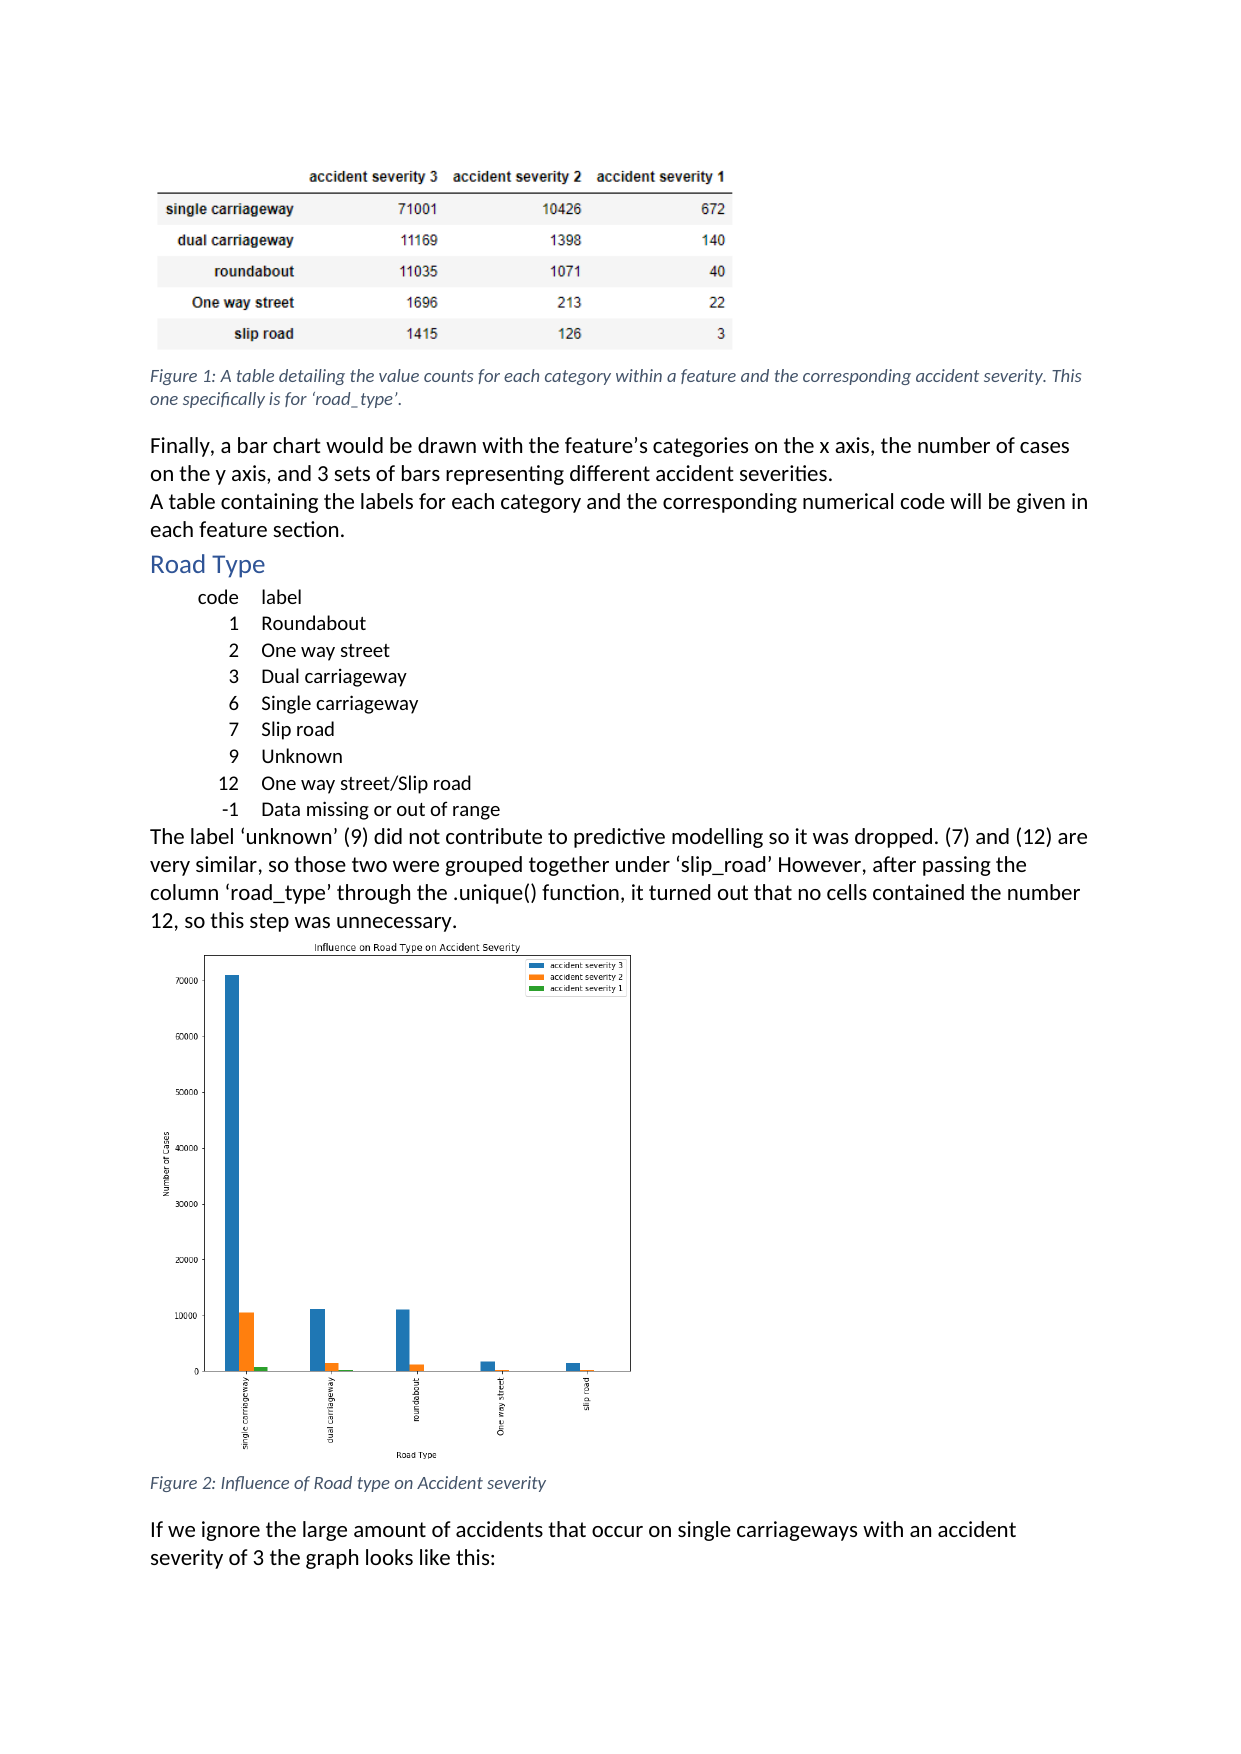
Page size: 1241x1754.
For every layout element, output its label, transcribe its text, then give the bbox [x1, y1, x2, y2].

table_cell 6 [150, 689, 250, 716]
table_cell Roundabout [250, 609, 521, 636]
table_cell 7 [150, 716, 250, 742]
text Finally, a bar chart would be drawn with the feature’s categories on the x axis, the number of cases on the y axis, and 3 sets of bars representing different accident severities. [150, 431, 1090, 487]
table_cell Unknown [250, 742, 521, 769]
picture [150, 933, 660, 1472]
table_header code [150, 583, 250, 609]
table_cell One way street/Slip road [250, 769, 521, 795]
table_cell Single carriageway [250, 689, 521, 716]
table_cell Data missing or out of range [250, 795, 521, 822]
table_cell 2 [150, 636, 250, 662]
table_cell 9 [150, 742, 250, 769]
text If we ignore the large amount of accidents that occur on single carriageways with an accident severity of 3 the graph looks like this: [150, 1515, 1090, 1571]
subtitle Road Type [150, 547, 1090, 580]
text The label ‘unknown’ (9) did not contribute to predictive modelling so it was dropped. (7) and (12) are very similar, so those two were grouped together under ‘slip_road’ However, after passing the column ‘road_type’ through the .unique() function, it turned out that no cells contained the number 12, so this step was unnecessary. [150, 822, 1090, 934]
table_cell One way street [250, 636, 521, 662]
table_cell 3 [150, 663, 250, 689]
text A table containing the labels for each category and the corresponding numerical code will be given in each feature section. [150, 487, 1090, 543]
table_cell -1 [150, 795, 250, 822]
table_header label [250, 583, 521, 609]
picture [150, 150, 762, 365]
table_cell Dual carriageway [250, 663, 521, 689]
table_cell Slip road [250, 716, 521, 742]
table_cell 1 [150, 609, 250, 636]
table_cell 12 [150, 769, 250, 795]
